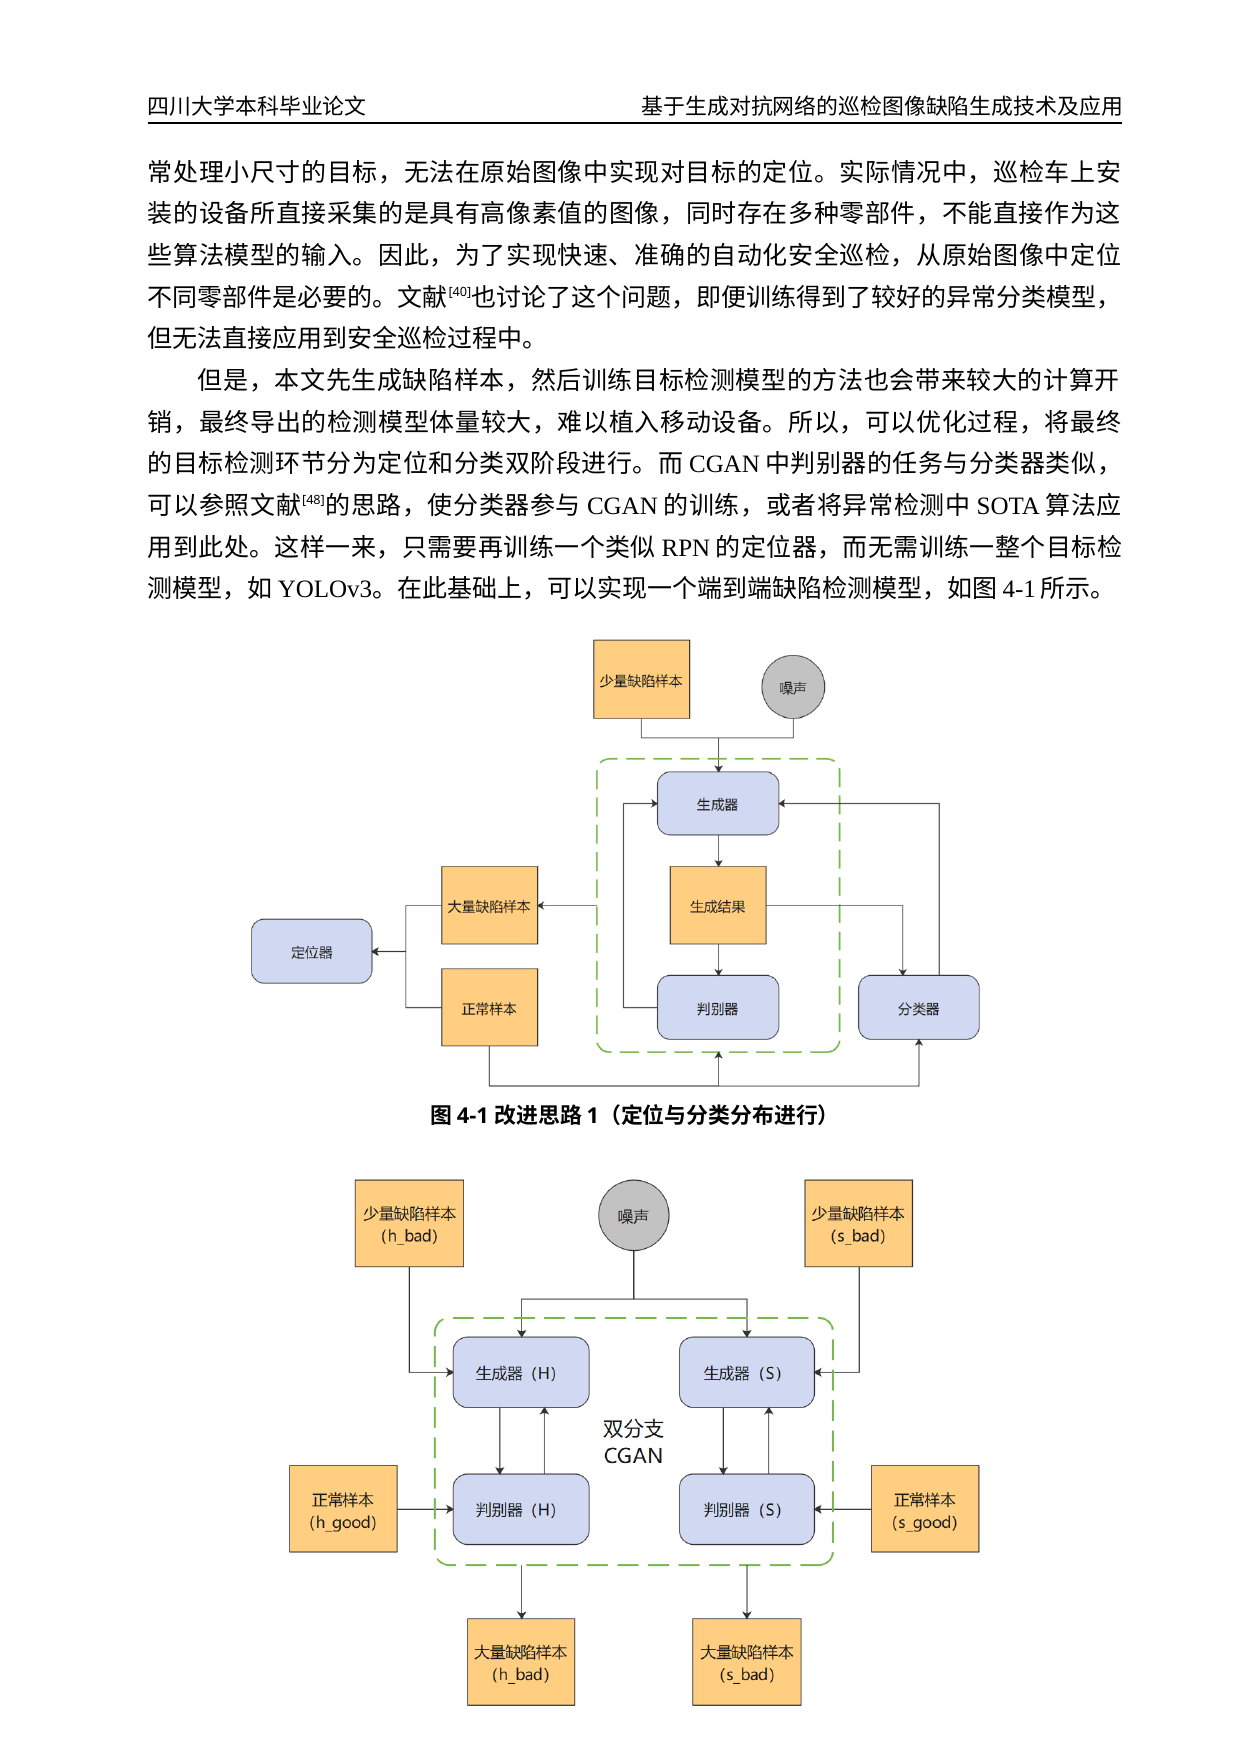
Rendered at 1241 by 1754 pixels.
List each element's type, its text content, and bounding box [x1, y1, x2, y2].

text 但是，本文先生成缺陷样本，然后训练目标检测模型的方法也会带来较大的计算开销，最终导出的检测模型体量较大，难以植入移动设备。所以，可以优化过程，将最终的目标检测环节分为定位和分类双阶段进行。而CGAN中判别器的任务与分类器类似，可以参照文献[48]的思路，使分类器参与CGAN的训练，或者将异常检测中SOTA算法应用到此处。这样一来，只需要再训练一个类似RPN的定位器，而无需训练一整个目标检测模型，如YOLOv3。在此基础上，可以实现一个端到端缺陷检测模型，如图4-1所示。 [148, 356, 1122, 606]
picture [278, 1150, 991, 1731]
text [148, 148, 1122, 356]
picture [239, 634, 1001, 1091]
